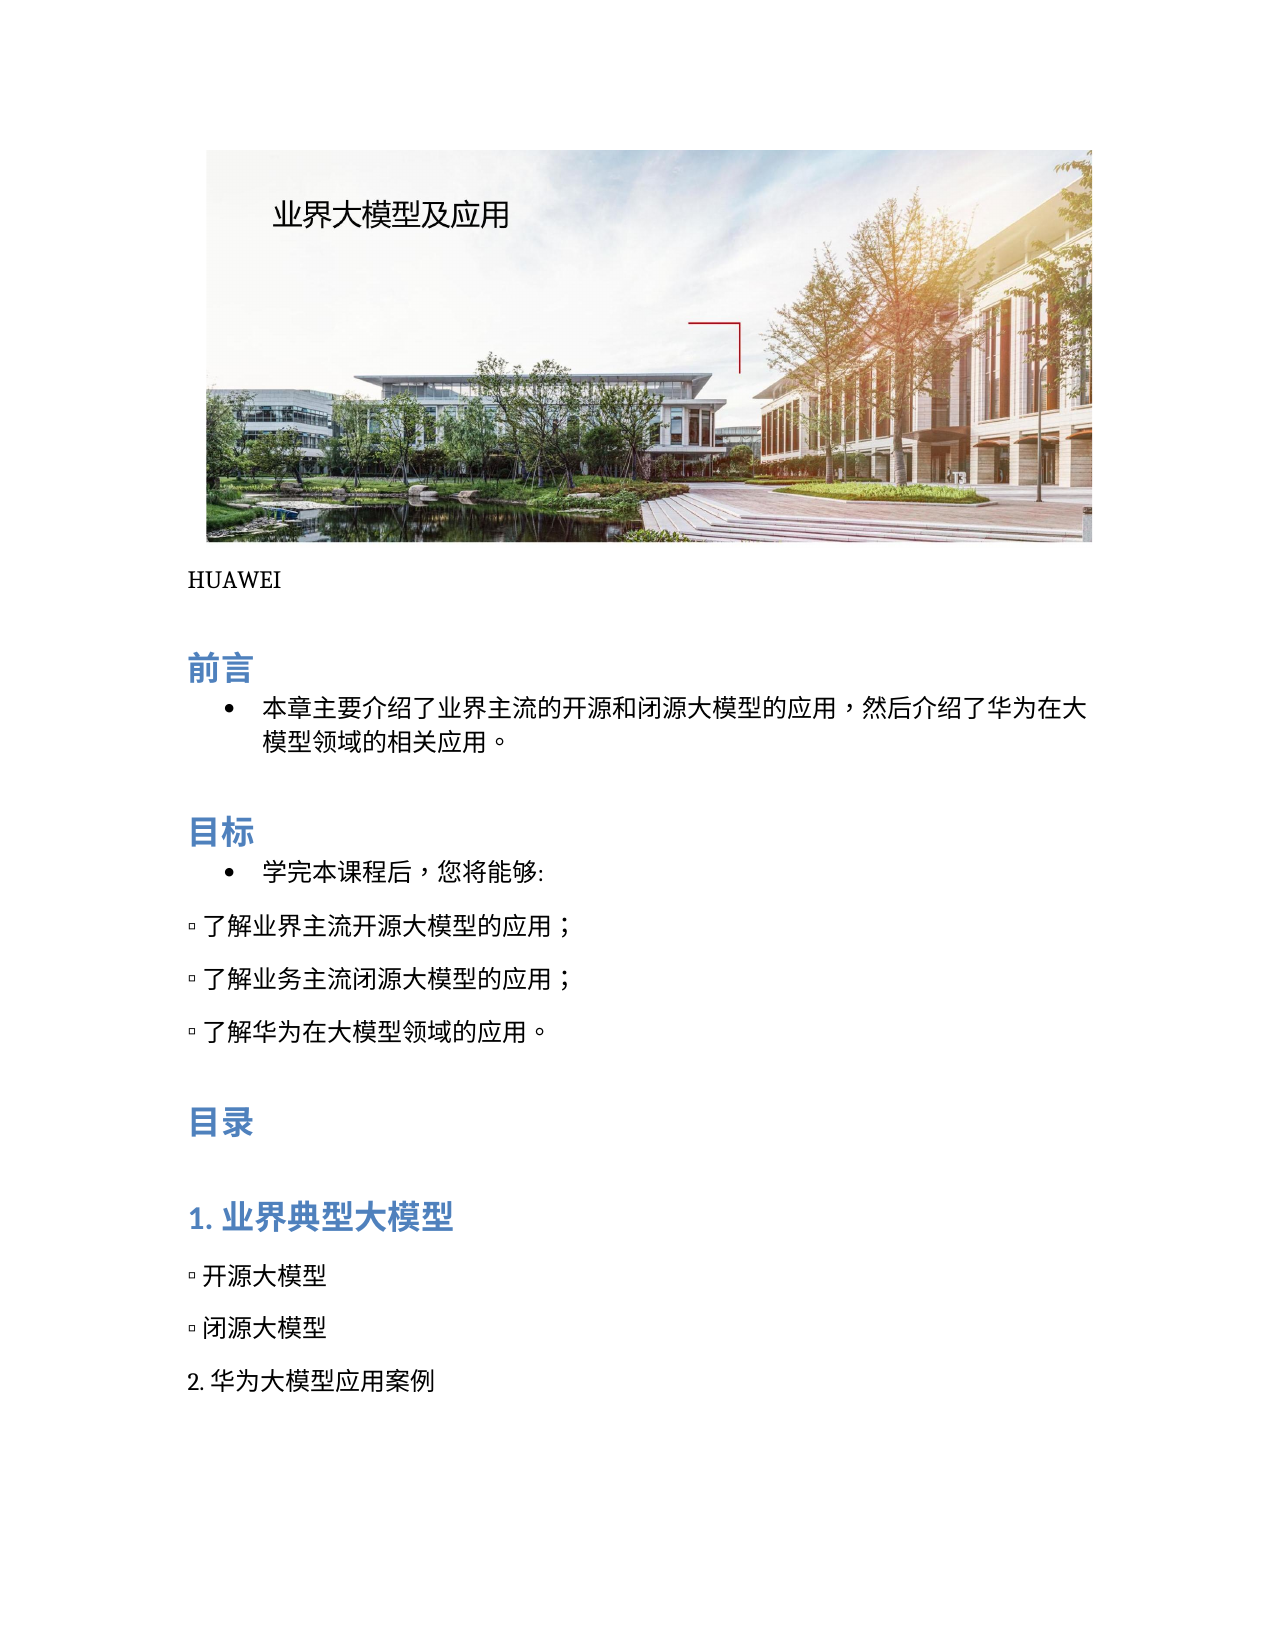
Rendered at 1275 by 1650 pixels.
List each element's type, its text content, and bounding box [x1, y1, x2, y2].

text HUAWEI [187, 566, 1087, 595]
text 了解华为在大模型领域的应用。 [187, 1015, 1087, 1049]
subtitle 目录 [187, 1099, 1087, 1144]
list 学完本课程后，您将能够: [225, 854, 1087, 888]
subtitle 目标 [187, 809, 1087, 854]
subtitle 前言 [187, 645, 1087, 691]
subtitle 1. 业界典型大模型 [187, 1194, 1087, 1239]
picture [206, 150, 1093, 548]
text 开源大模型 [187, 1258, 1087, 1292]
text 闭源大模型 [187, 1311, 1087, 1345]
text 了解业务主流闭源大模型的应用； [187, 962, 1087, 996]
text 2. 华为大模型应用案例 [187, 1364, 1087, 1398]
list 本章主要介绍了业界主流的开源和闭源大模型的应用，然后介绍了华为在大模型领域的相关应用。 [225, 691, 1087, 759]
text 了解业界主流开源大模型的应用； [187, 909, 1087, 943]
